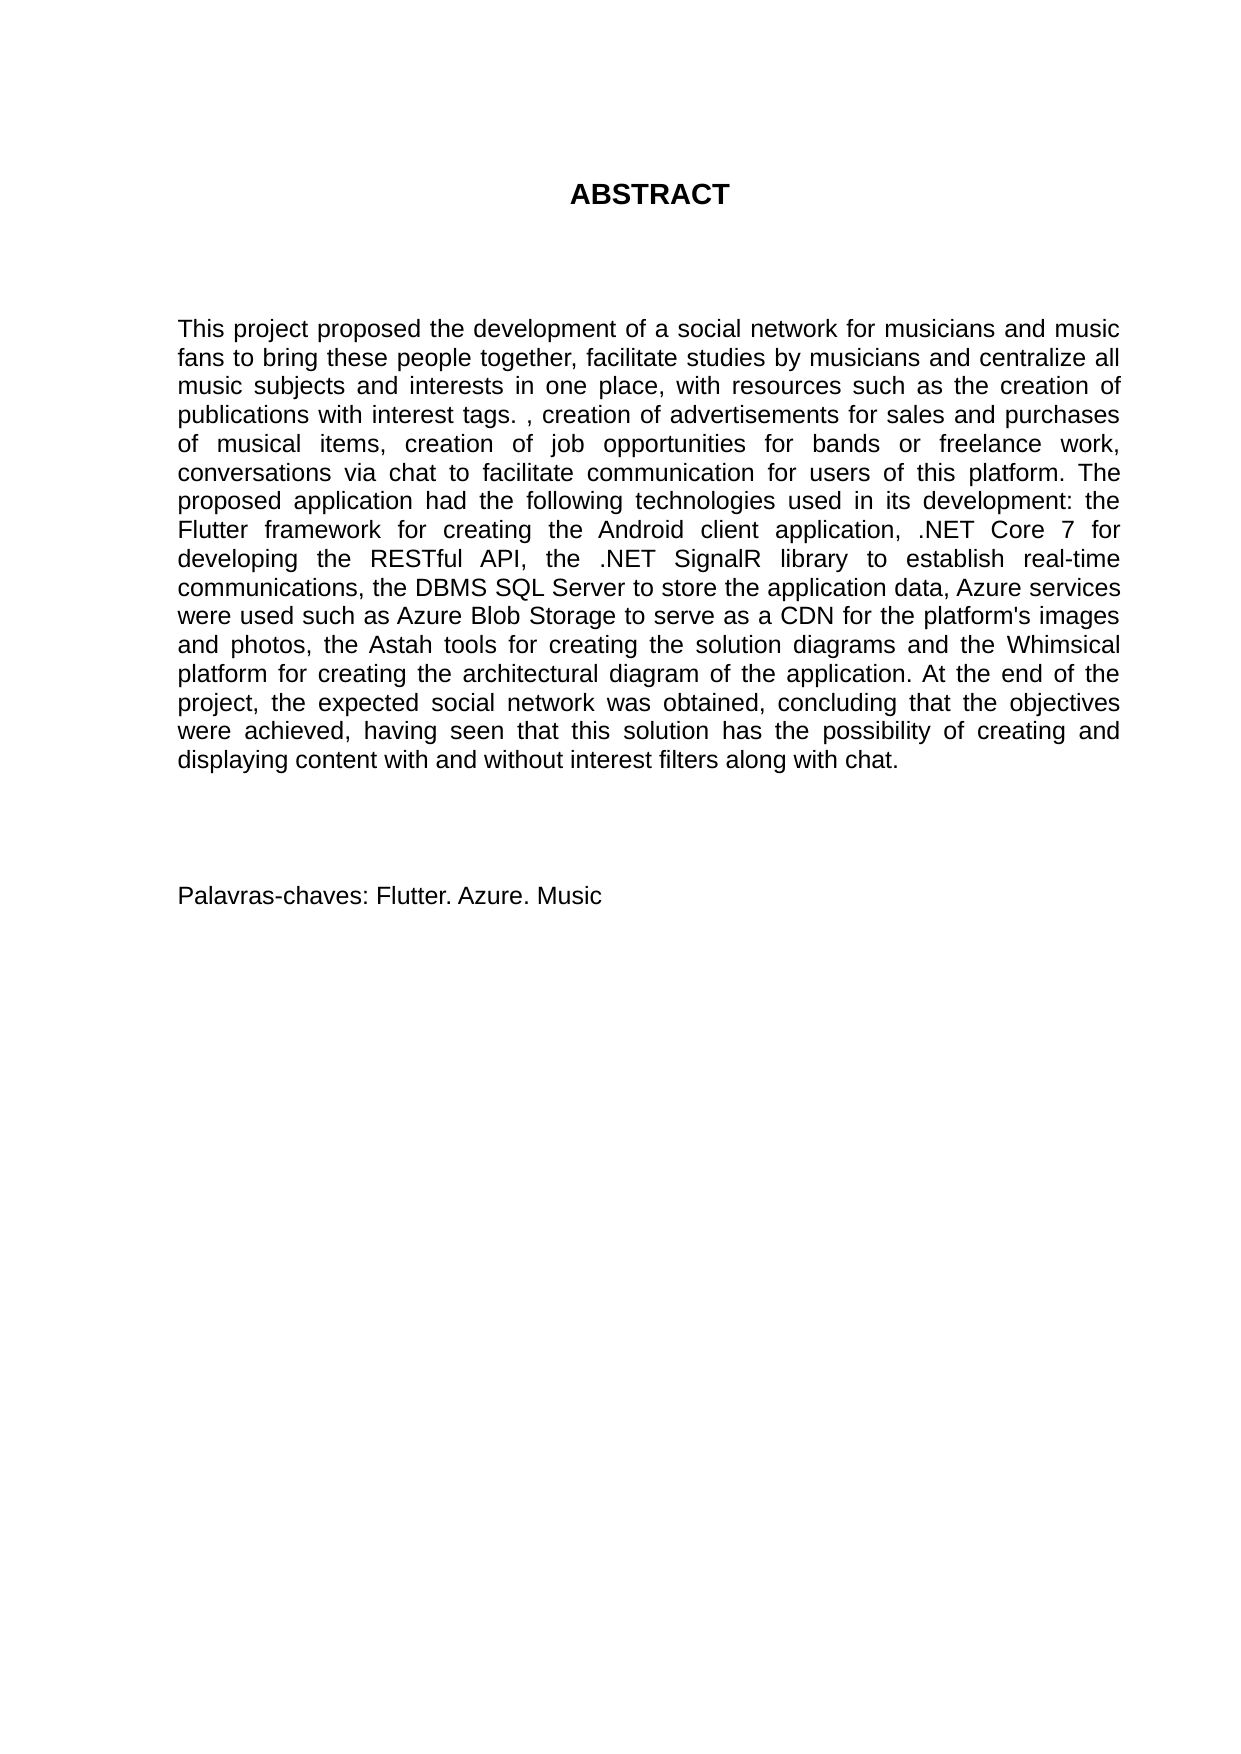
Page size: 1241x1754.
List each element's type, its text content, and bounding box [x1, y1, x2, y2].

text Palavras-chaves: Flutter. Azure. Music [177, 881, 1122, 910]
text ABSTRACT [177, 177, 1122, 211]
text This project proposed the development of a social network for musicians and music fans to bring these people together, facilitate studies by musicians and centralize all music subjects and interests in one place, with resources such as the creation of publications with interest tags. , creation of advertisements for sales and purchases of musical items, creation of job opportunities for bands or freelance work, conversations via chat to facilitate communication for users of this platform. The proposed application had the following technologies used in its development: the Flutter framework for creating the Android client application, .NET Core 7 for developing the RESTful API, the .NET SignalR library to establish real-time communications, the DBMS SQL Server to store the application data, Azure services were used such as Azure Blob Storage to serve as a CDN for the platform's images and photos, the Astah tools for creating the solution diagrams and the Whimsical platform for creating the architectural diagram of the application. At the end of the project, the expected social network was obtained, concluding that the objectives were achieved, having seen that this solution has the possibility of creating and displaying content with and without interest filters along with chat. [177, 314, 1122, 774]
